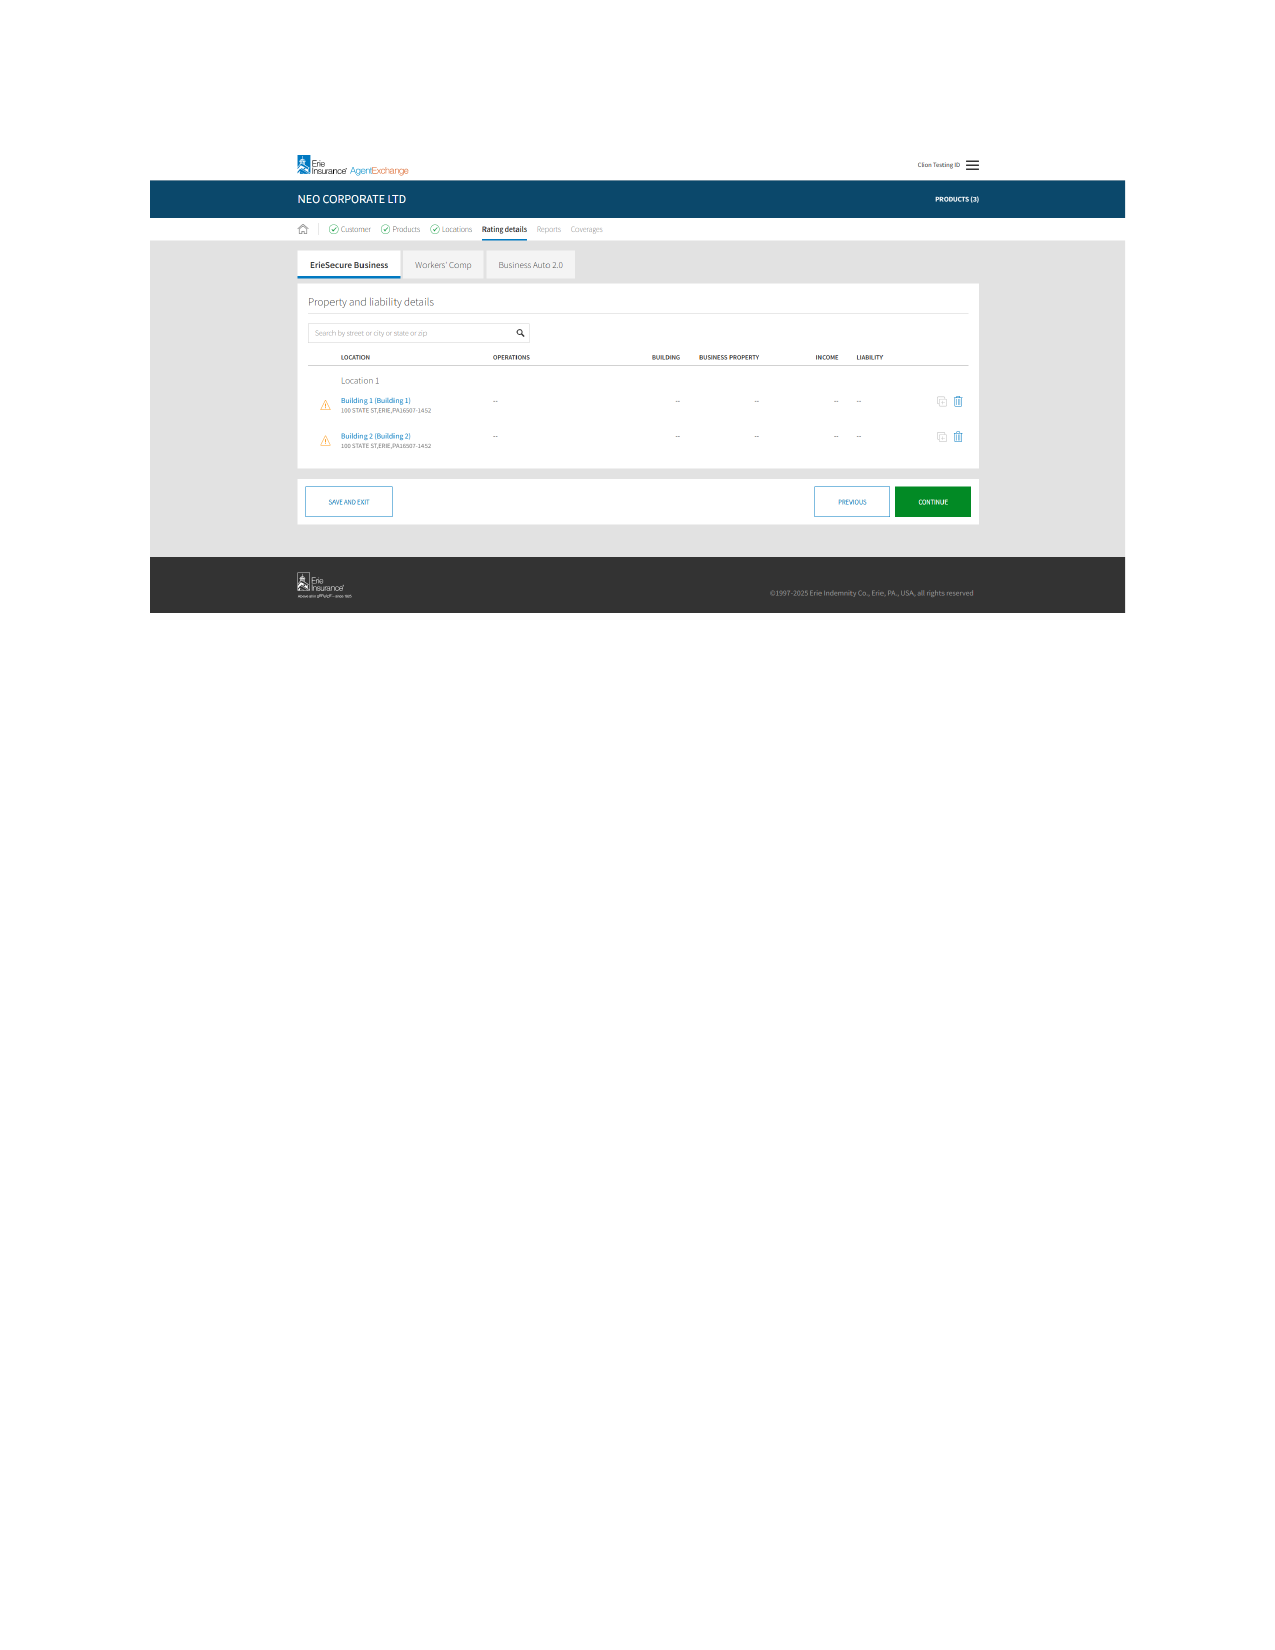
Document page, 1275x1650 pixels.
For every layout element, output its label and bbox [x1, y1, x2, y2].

picture [150, 150, 1125, 613]
